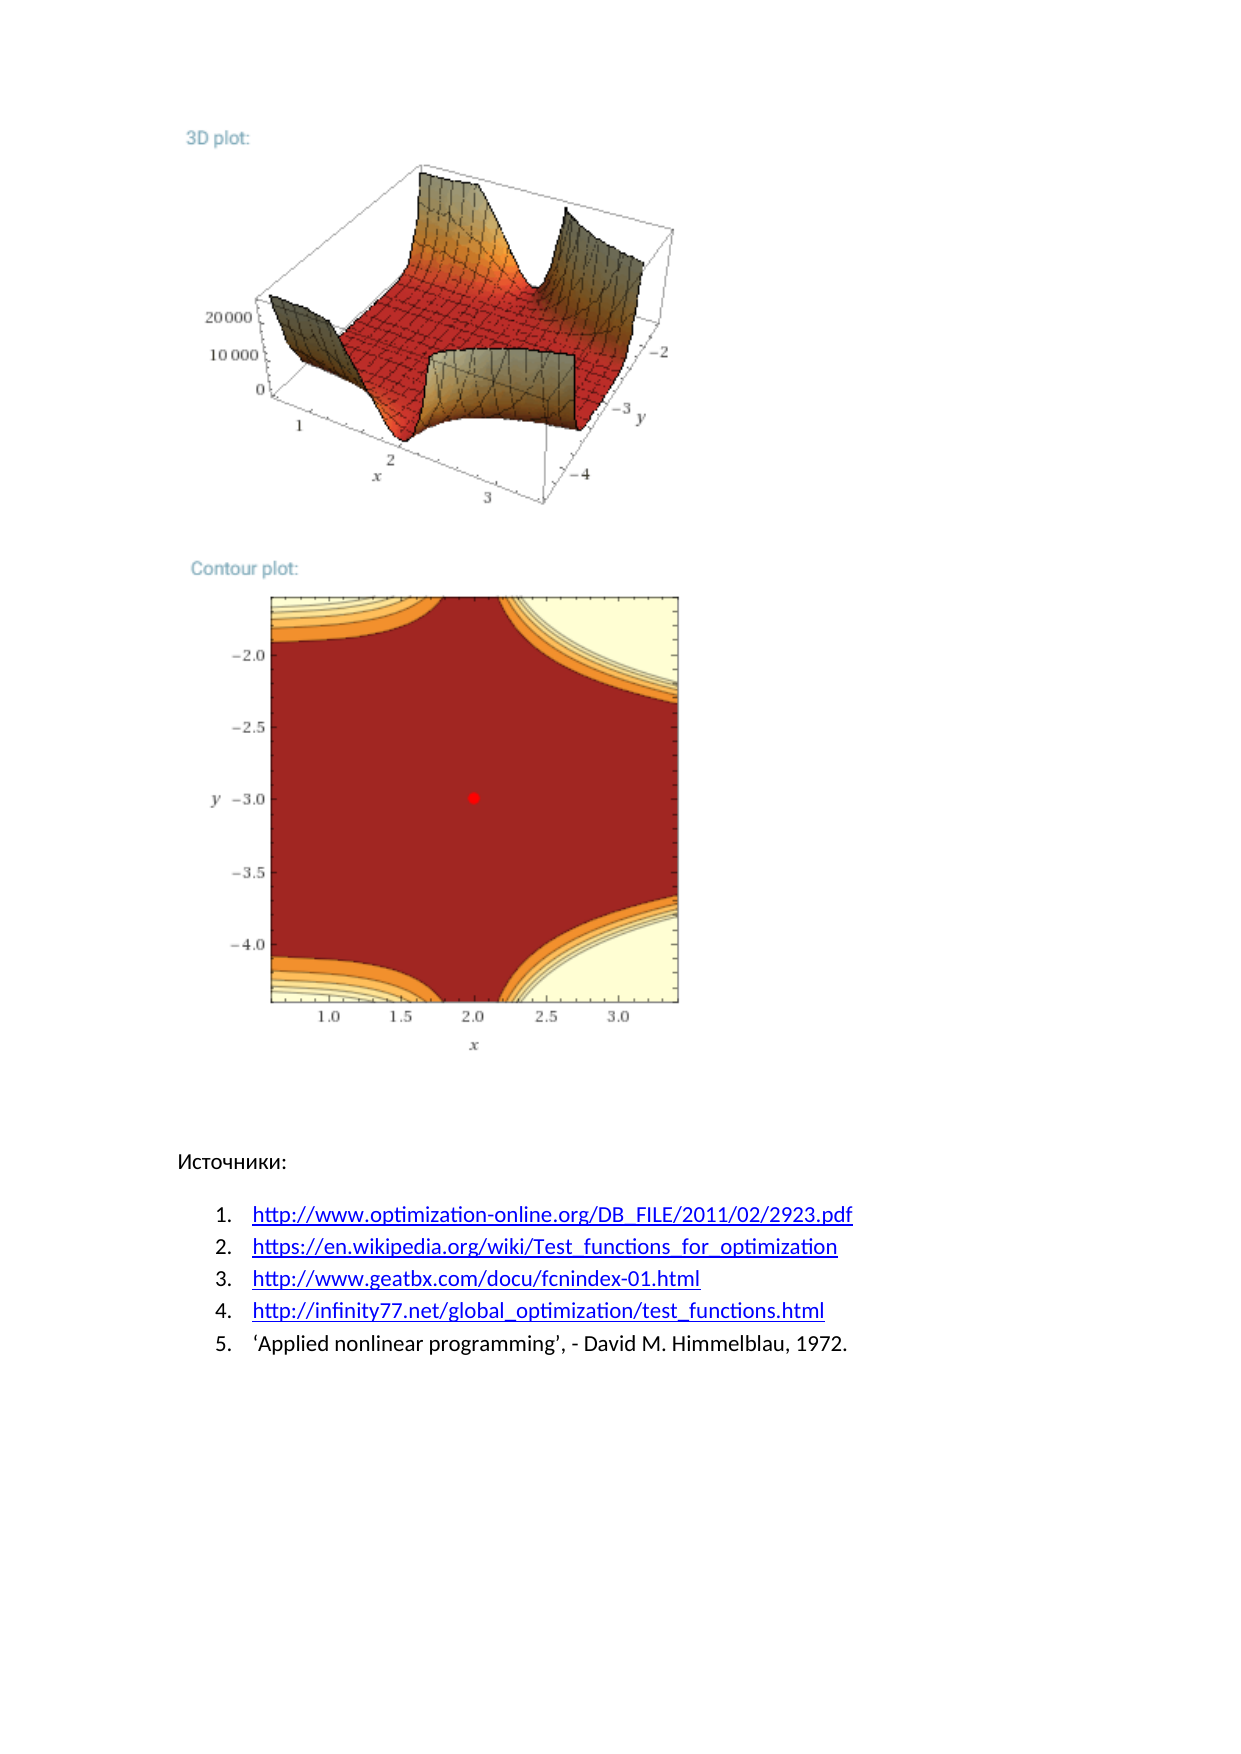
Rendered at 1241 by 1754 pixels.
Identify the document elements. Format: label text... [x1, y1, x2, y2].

text Источники: [177, 1147, 1152, 1175]
list http://www.geatbx.com/docu/fcnindex-01.html [215, 1264, 1152, 1292]
list https://en.wikipedia.org/wiki/Test_functions_for_optimization [215, 1232, 1152, 1260]
picture [177, 547, 701, 1069]
list http://www.optimization-online.org/DB_FILE/2011/02/2923.pdf [215, 1200, 1152, 1228]
list http://infinity77.net/global_optimization/test_functions.html [215, 1297, 1152, 1325]
list ‘Applied nonlinear programming’, - David M. Himmelblau, 1972. [215, 1329, 1152, 1357]
picture [177, 118, 696, 544]
